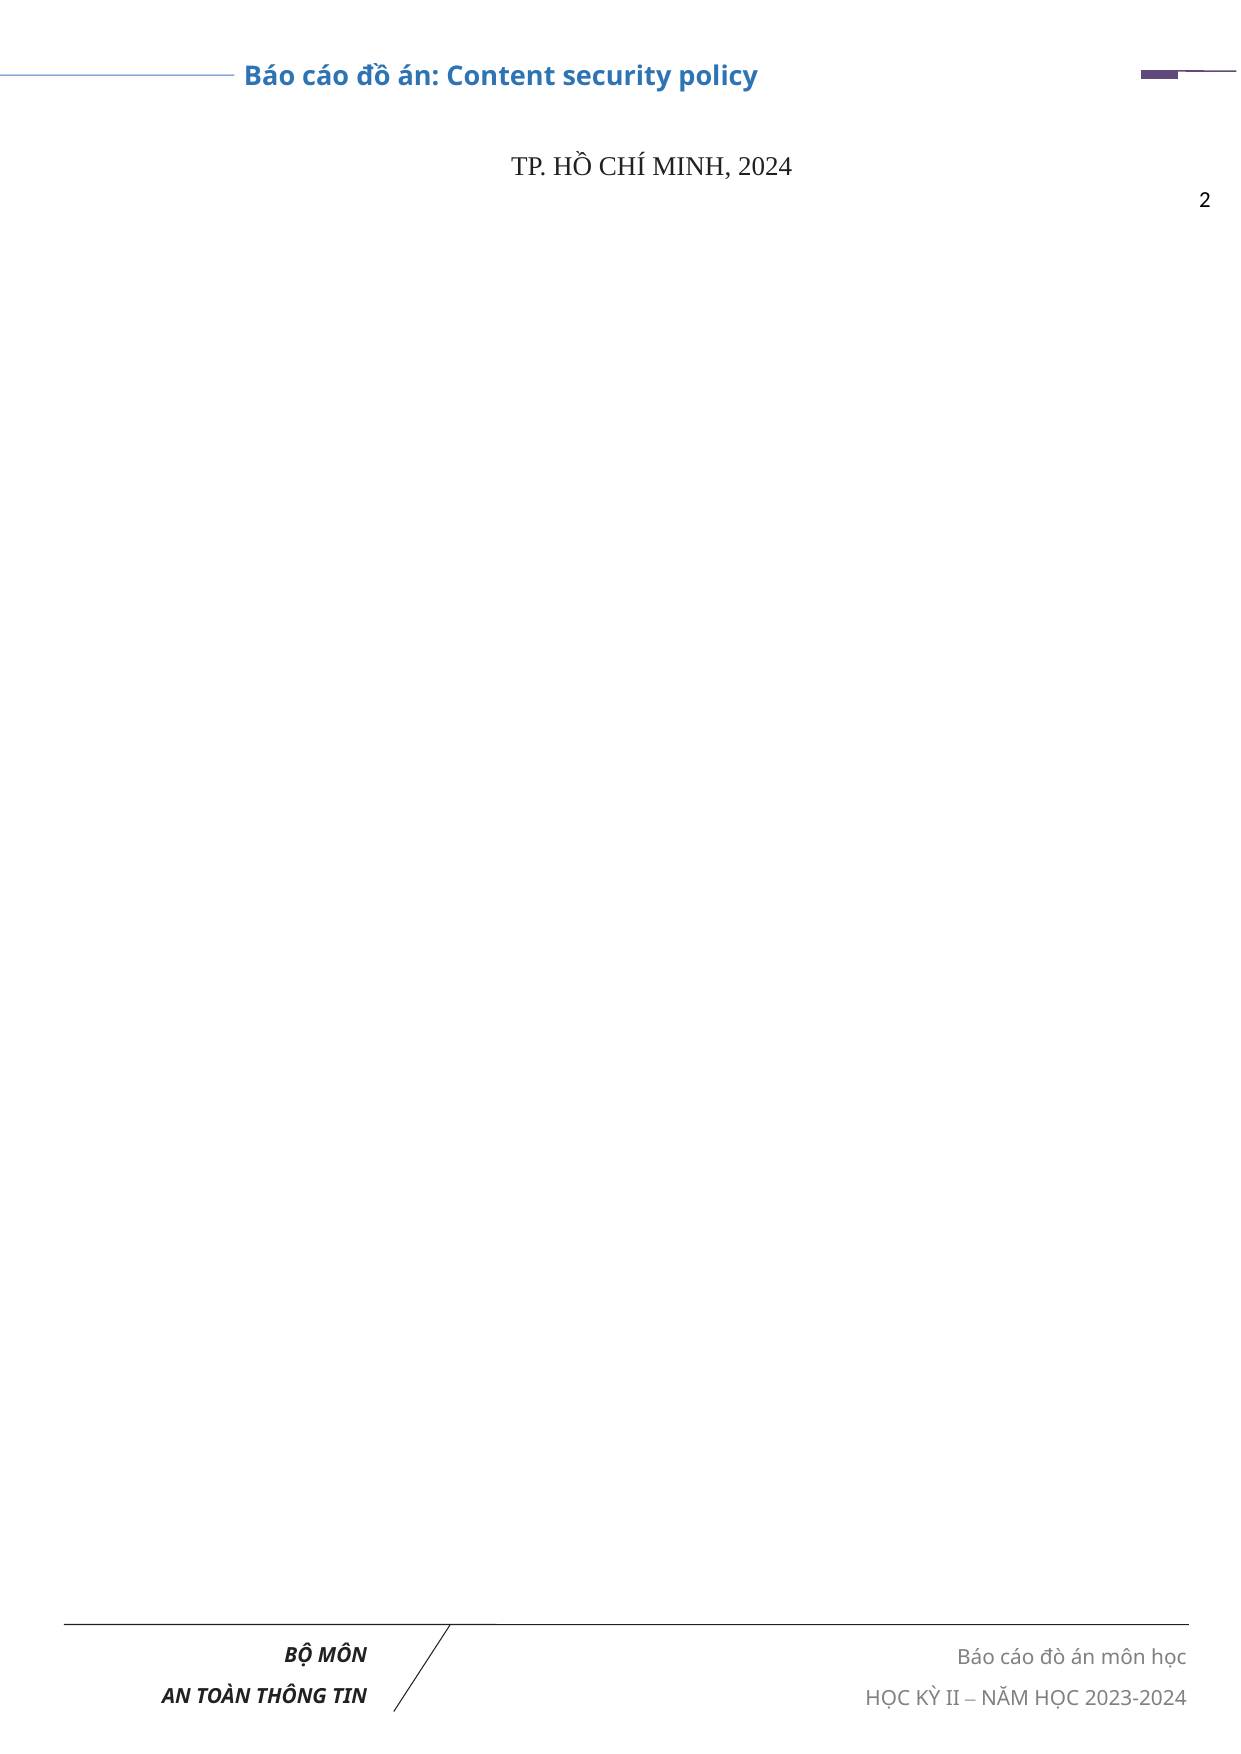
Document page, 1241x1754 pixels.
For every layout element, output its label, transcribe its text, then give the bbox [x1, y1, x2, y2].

text TP. HỒ CHÍ MINH, 2024 [150, 150, 1153, 181]
